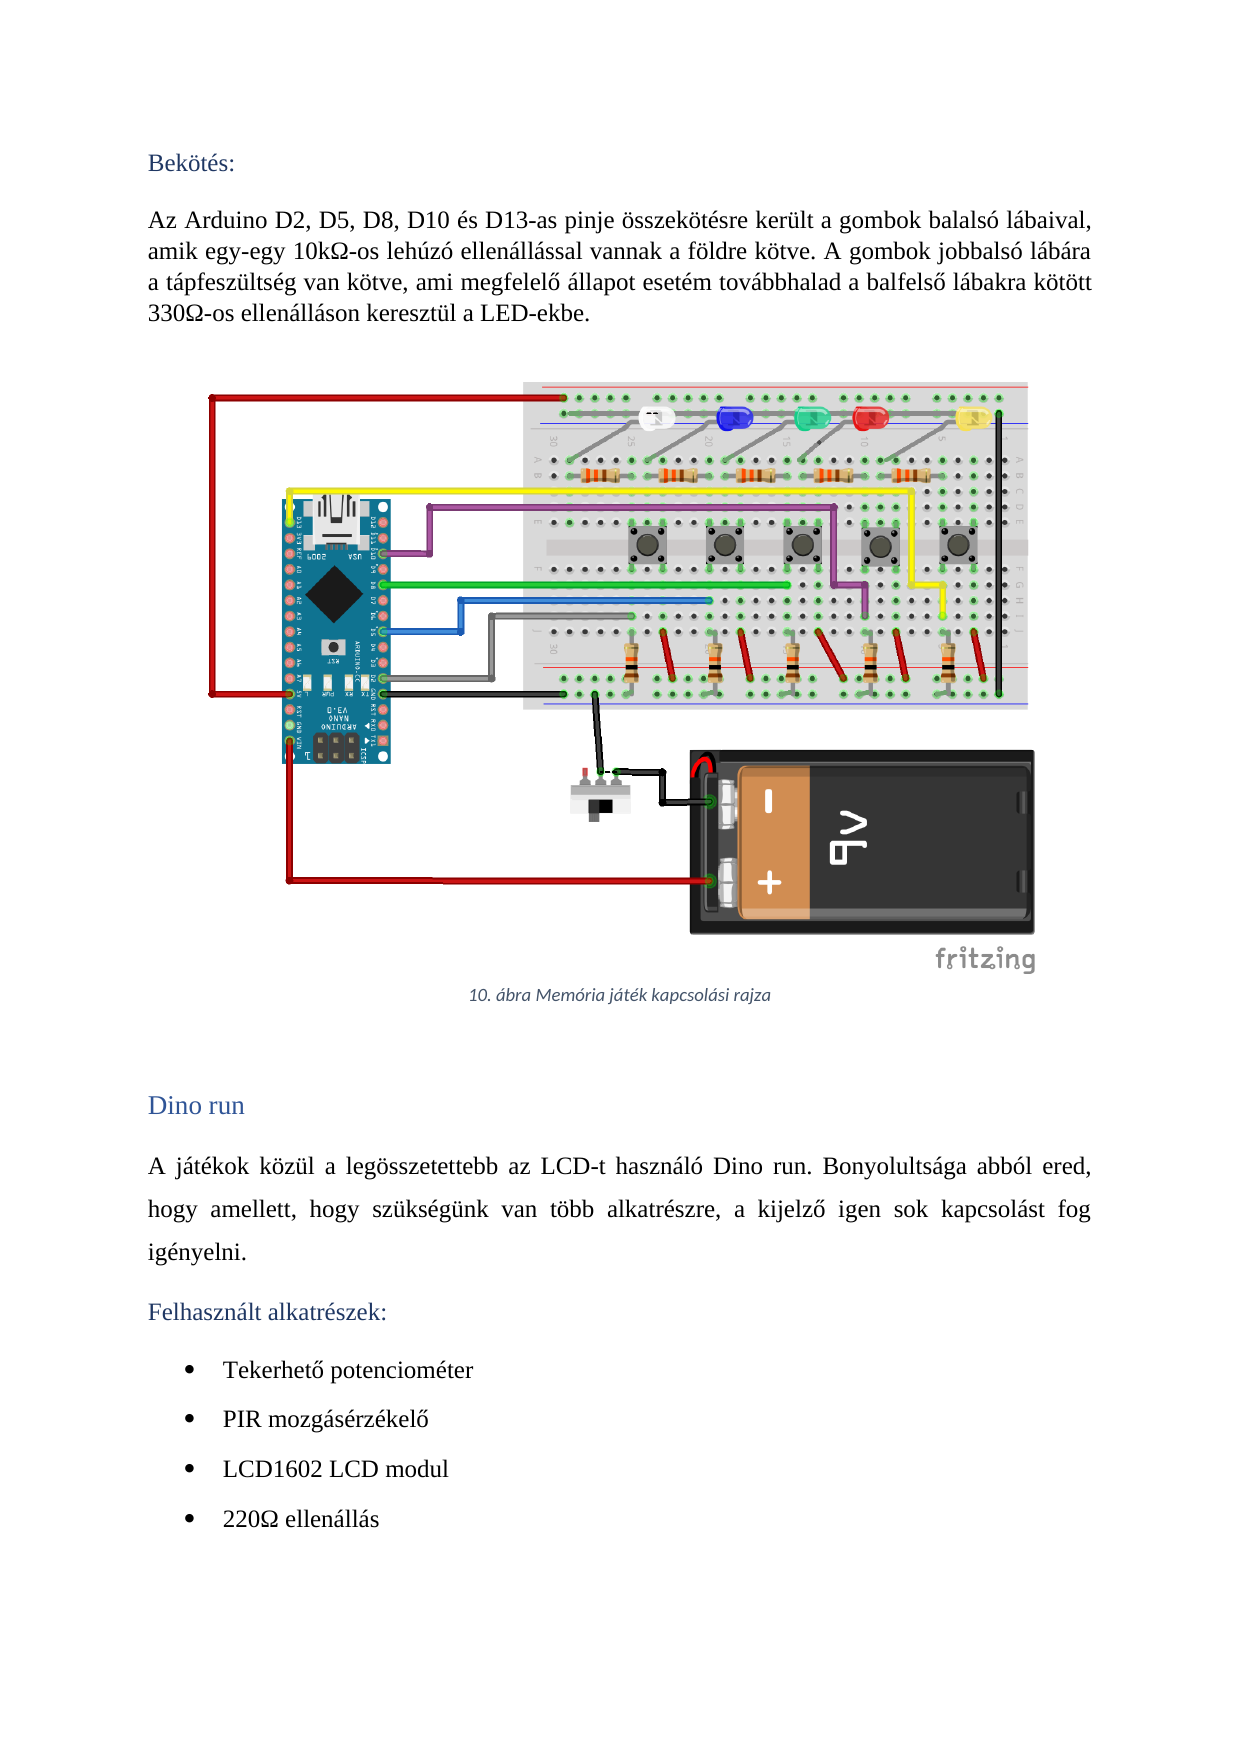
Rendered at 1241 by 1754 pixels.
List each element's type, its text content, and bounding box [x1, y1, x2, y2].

list Tekerhető potenciométer [185, 1355, 1093, 1383]
list 220Ω ellenállás [185, 1504, 1093, 1532]
text Felhasznált alkatrészek: [148, 1297, 1093, 1326]
text A játékok közül a legösszetettebb az LCD-t használó Dino run. Bonyolultsága abból ered, hogy amellett, hogy szükségünk van több alkatrészre, a kijelző igen sok kapcsolást fog igényelni. [148, 1151, 1093, 1266]
text Az Arduino D2, D5, D8, D10 és D13-as pinje összekötésre került a gombok balalsó lábaival, amik egy-egy 10kΩ-os lehúzó ellenállással vannak a földre kötve. A gombok jobbalsó lábára a tápfeszültség van kötve, ami megfelelő állapot esetém továbbhalad a balfelső lábakra kötött 330Ω-os ellenálláson keresztül a LED-ekbe. [148, 205, 1093, 327]
list LCD1602 LCD modul [185, 1454, 1093, 1483]
list PIR mozgásérzékelő [185, 1404, 1093, 1433]
text Bekötés: [148, 148, 1093, 176]
picture [205, 382, 1036, 974]
